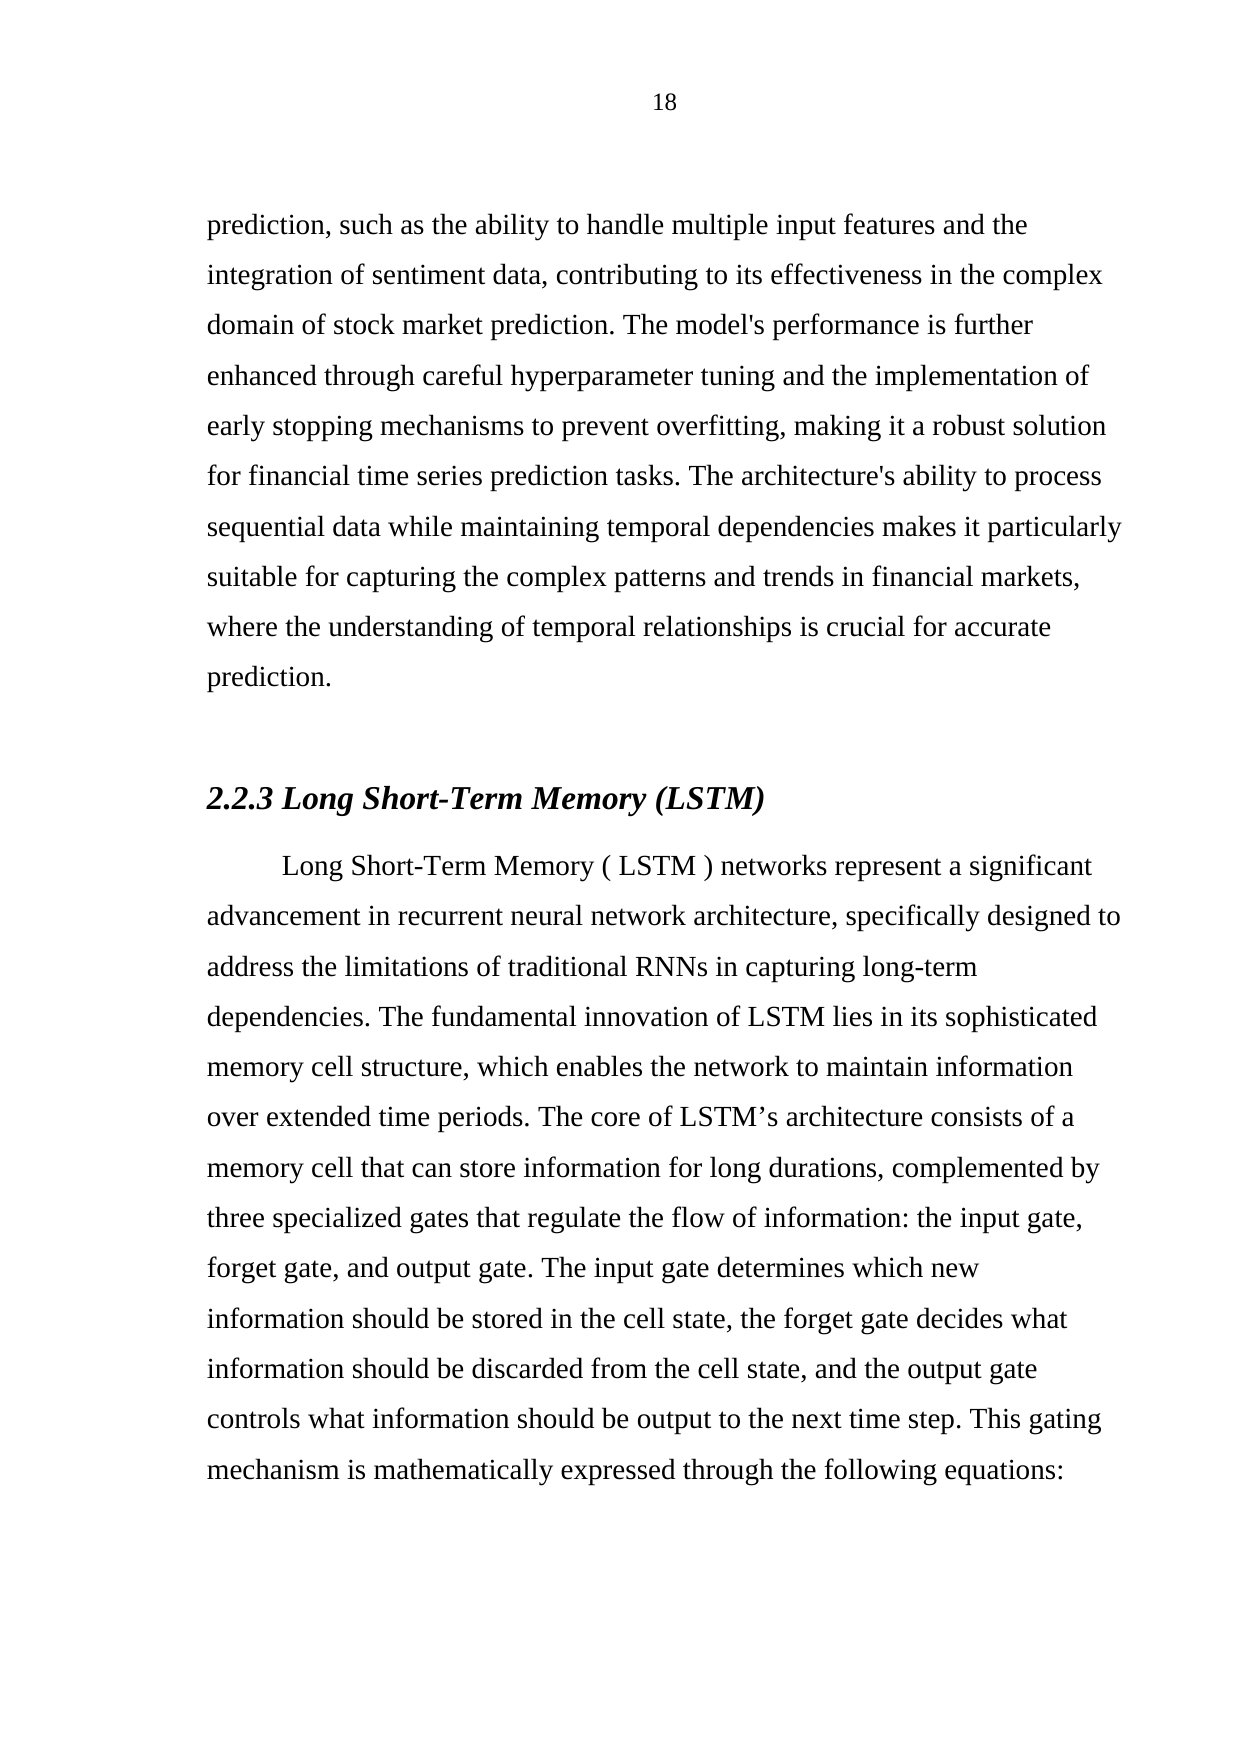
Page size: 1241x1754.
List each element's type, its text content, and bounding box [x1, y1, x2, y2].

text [207, 207, 1122, 693]
subtitle Long Short-Term Memory (LSTM) [207, 778, 1122, 816]
text Long Short-Term Memory ( LSTM ) networks represent a significant advancement in recurrent neural network architecture, specifically designed to address the limitations of traditional RNNs in capturing long-term dependencies. The fundamental innovation of LSTM lies in its sophisticated memory cell structure, which enables the network to maintain information over extended time periods. The core of LSTM’s architecture consists of a memory cell that can store information for long durations, complemented by three specialized gates that regulate the flow of information: the input gate, forget gate, and output gate. The input gate determines which new information should be stored in the cell state, the forget gate decides what information should be discarded from the cell state, and the output gate controls what information should be output to the next time step. This gating mechanism is mathematically expressed through the following equations: [207, 848, 1122, 1485]
